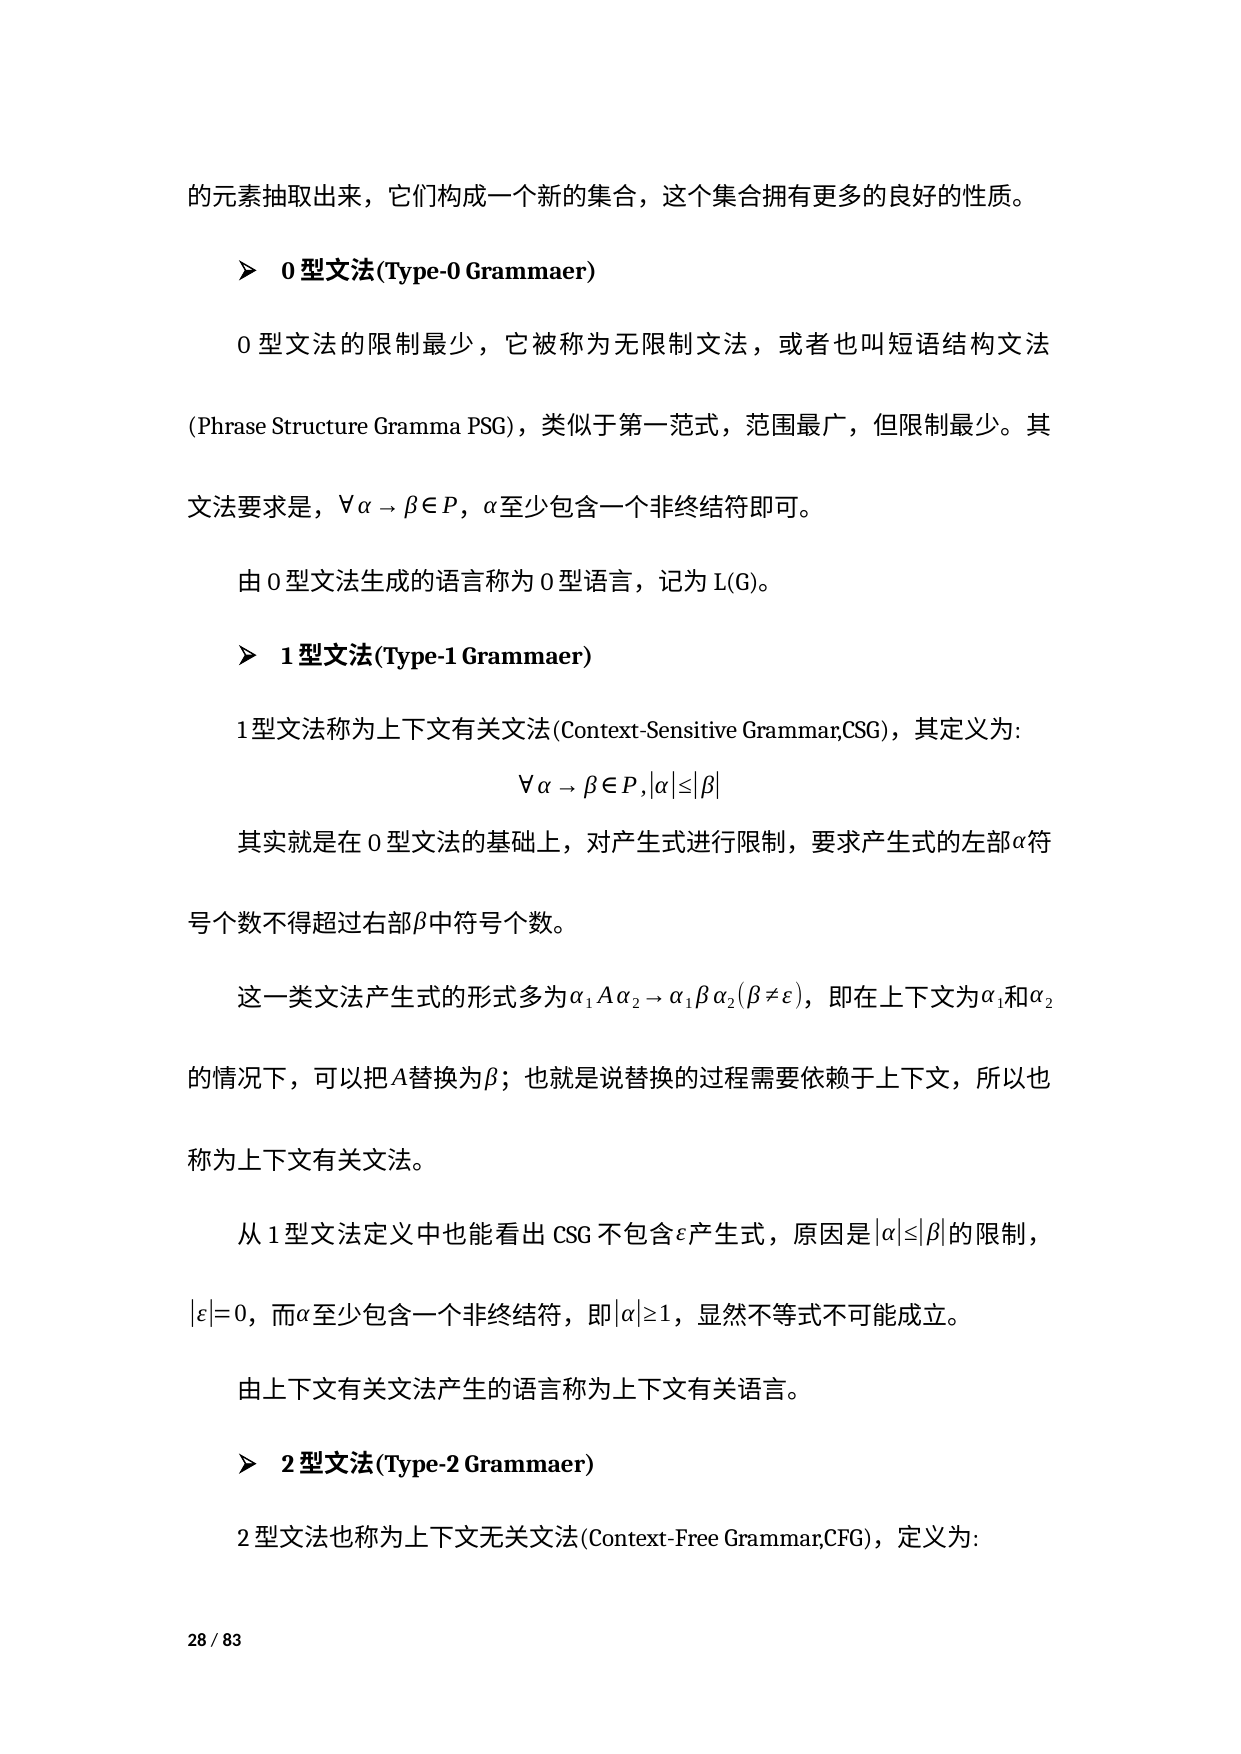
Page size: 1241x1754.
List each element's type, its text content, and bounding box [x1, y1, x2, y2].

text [187, 162, 1053, 227]
text 2型文法也称为上下文无关文法(Context-Free Grammar,CFG)，定义为: [187, 1503, 1053, 1568]
list 0型文法(Type-0 Grammaer) [238, 236, 1053, 301]
text 由0型文法生成的语言称为0型语言，记为L(G)。 [187, 547, 1053, 612]
text 0型文法的限制最少，它被称为无限制文法，或者也叫短语结构文法(Phrase Structure Gramma PSG)，类似于第一范式，范围最广，但限制最少。其文法要求是，，至少包含一个非终结符即可。 [187, 310, 1053, 538]
list 1型文法(Type-1 Grammaer) [238, 621, 1053, 686]
text 1型文法称为上下文有关文法(Context-Sensitive Grammar,CSG)，其定义为: [187, 695, 1053, 760]
list 2型文法(Type-2 Grammaer) [238, 1429, 1053, 1494]
text 这一类文法产生式的形式多为，即在上下文为和的情况下，可以把替换为；也就是说替换的过程需要依赖于上下文，所以也称为上下文有关文法。 [187, 963, 1053, 1191]
text 从1型文法定义中也能看出CSG不包含产生式，原因是的限制，，而至少包含一个非终结符，即，显然不等式不可能成立。 [187, 1200, 1053, 1346]
text 由上下文有关文法产生的语言称为上下文有关语言。 [187, 1355, 1053, 1420]
text 其实就是在0型文法的基础上，对产生式进行限制，要求产生式的左部符号个数不得超过右部中符号个数。 [187, 808, 1053, 954]
